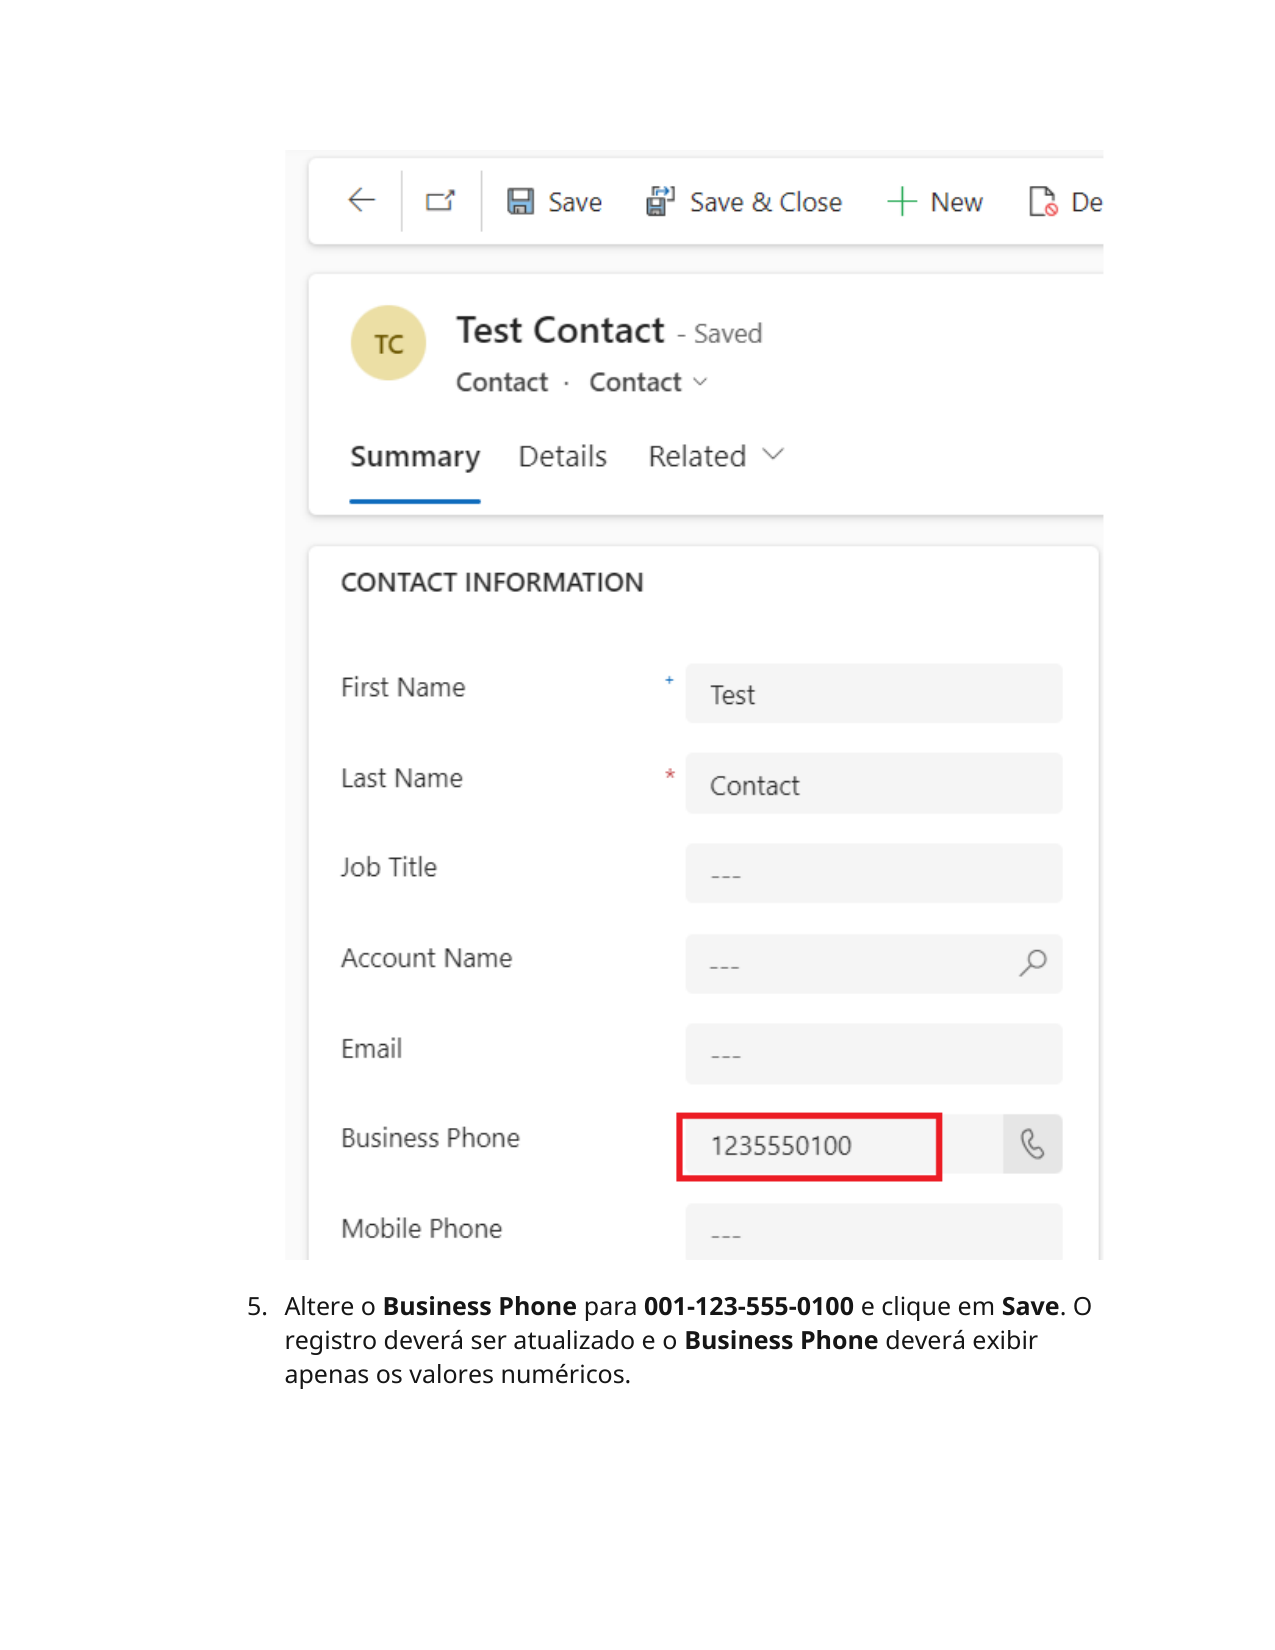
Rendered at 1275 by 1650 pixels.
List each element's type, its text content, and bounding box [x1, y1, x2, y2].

picture [284, 150, 1124, 1260]
list Altere o Business Phone para 001-123-555-0100 e clique em Save. O registro deverá ser atualizado e o Business Phone deverá exibir apenas os valores numéricos. [247, 1289, 1125, 1391]
